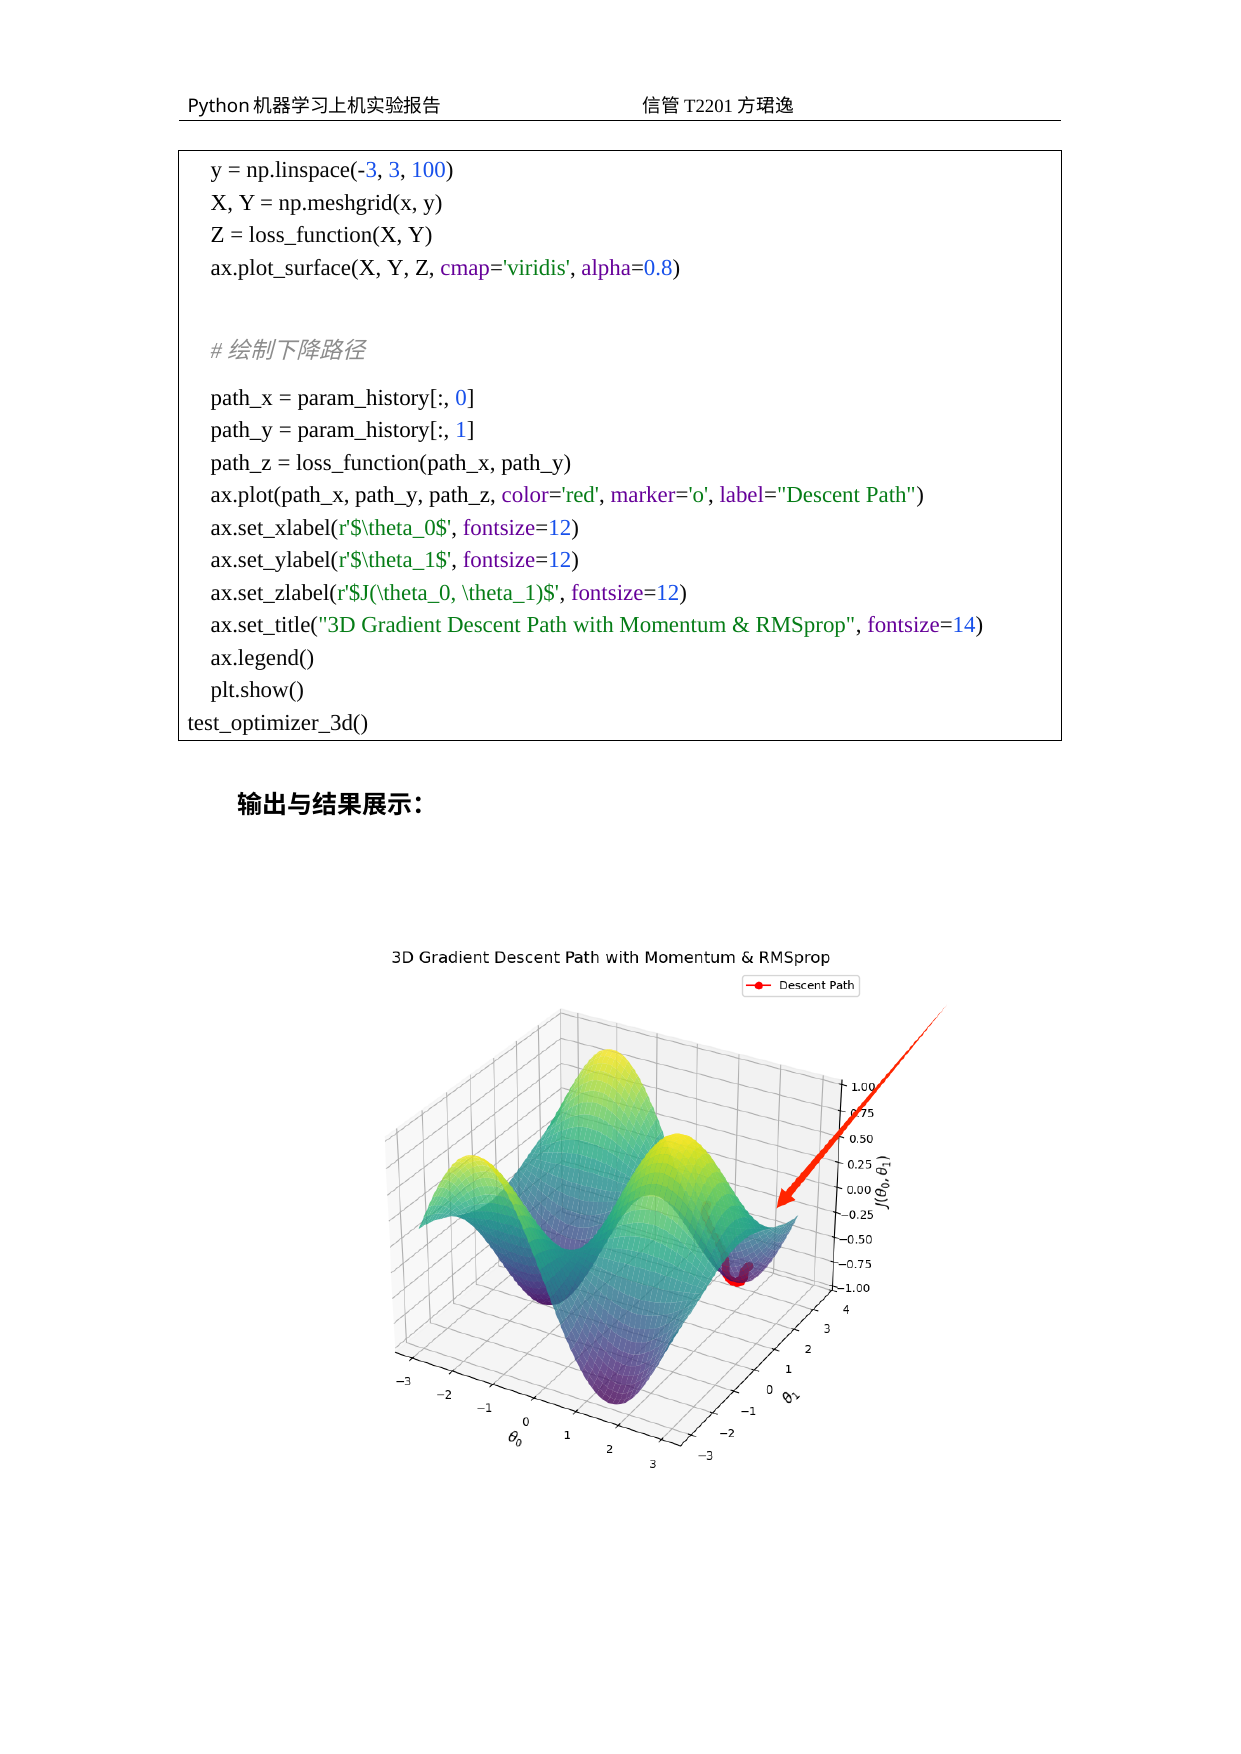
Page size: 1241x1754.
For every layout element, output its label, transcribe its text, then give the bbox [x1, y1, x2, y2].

list 输出与结果展示： [187, 770, 1053, 835]
picture [316, 891, 969, 1550]
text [179, 151, 1061, 740]
